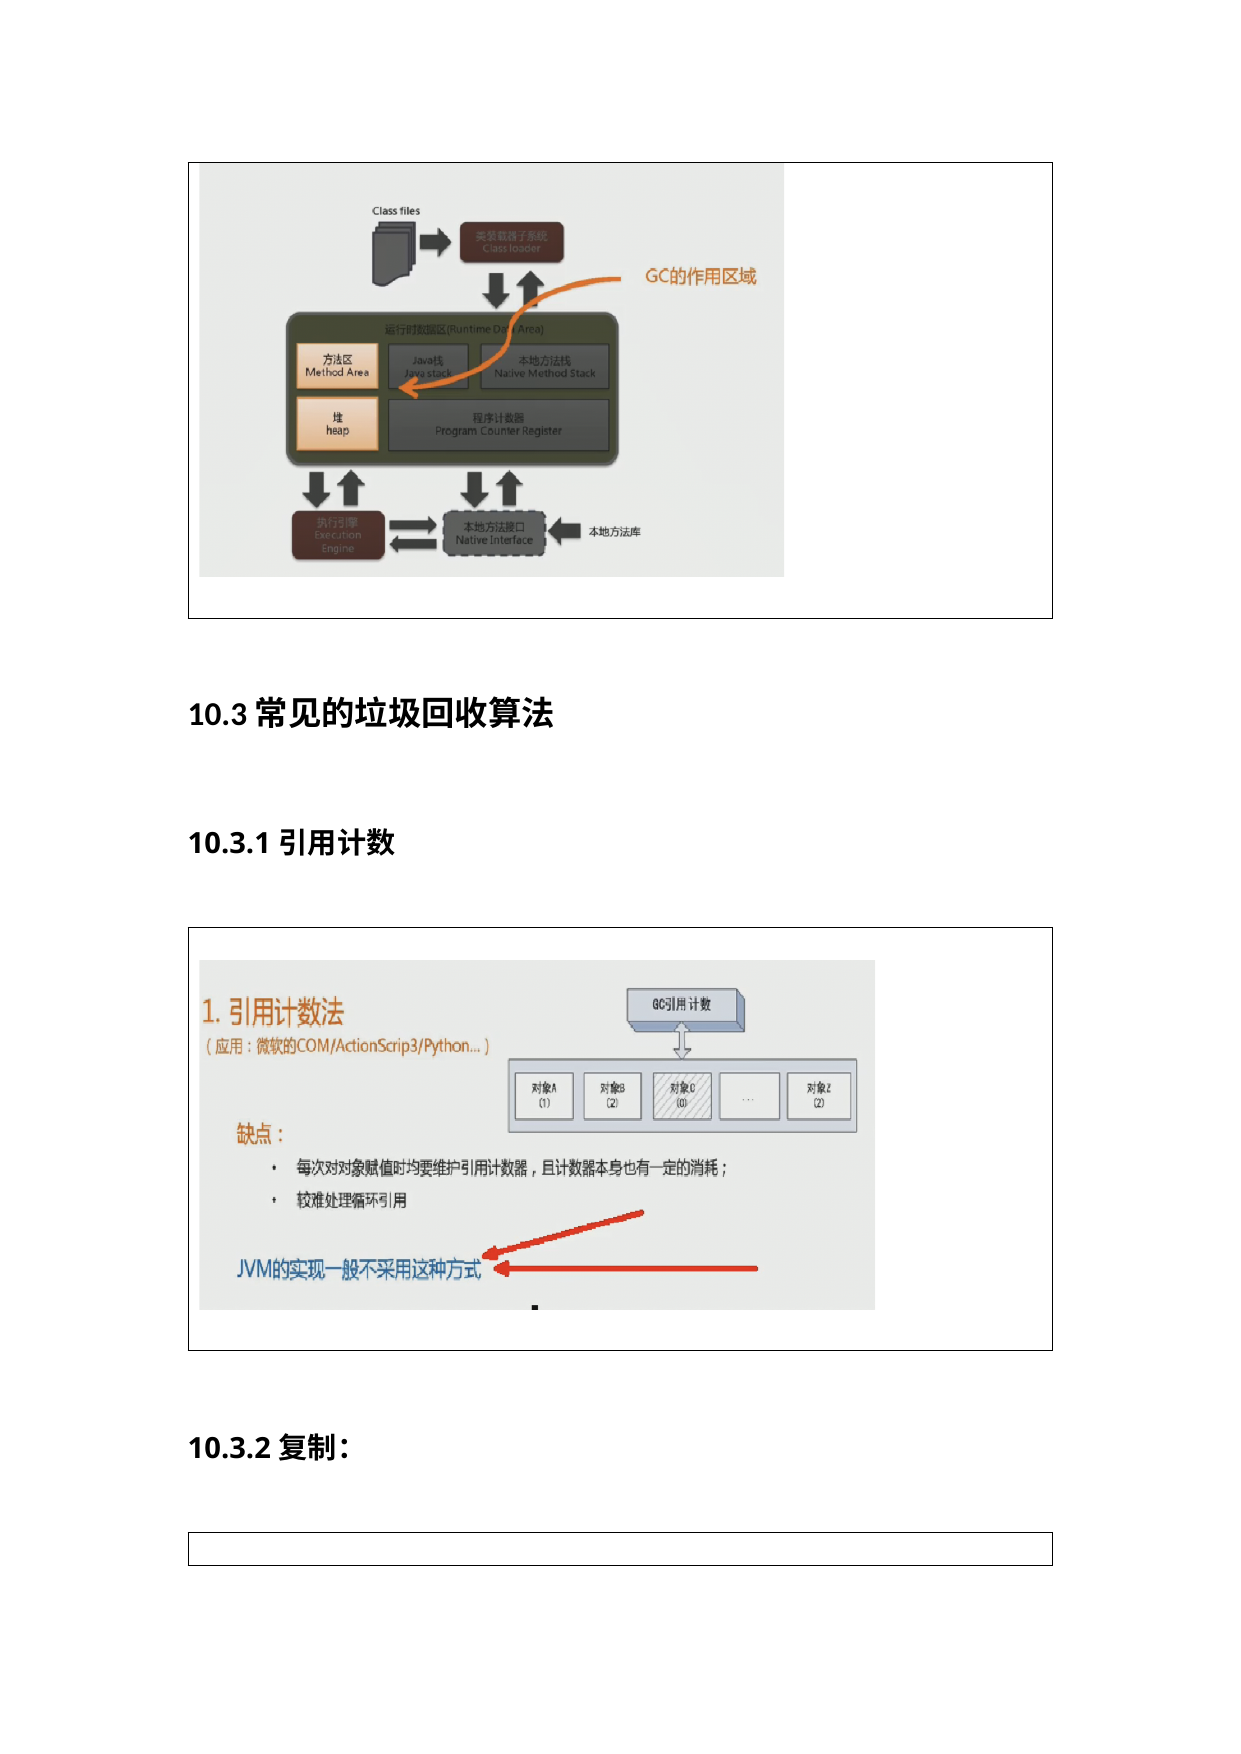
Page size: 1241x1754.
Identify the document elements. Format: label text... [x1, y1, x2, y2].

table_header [189, 1533, 1052, 1565]
picture [199, 163, 785, 577]
table_header [189, 928, 1052, 1350]
subtitle 10.3.1 引用计数 [187, 808, 1053, 873]
subtitle 10.3.2 复制： [187, 1413, 1053, 1478]
subtitle 10.3 常见的垃圾回收算法 [187, 679, 1053, 744]
picture [199, 960, 876, 1310]
table_header [189, 163, 1052, 618]
